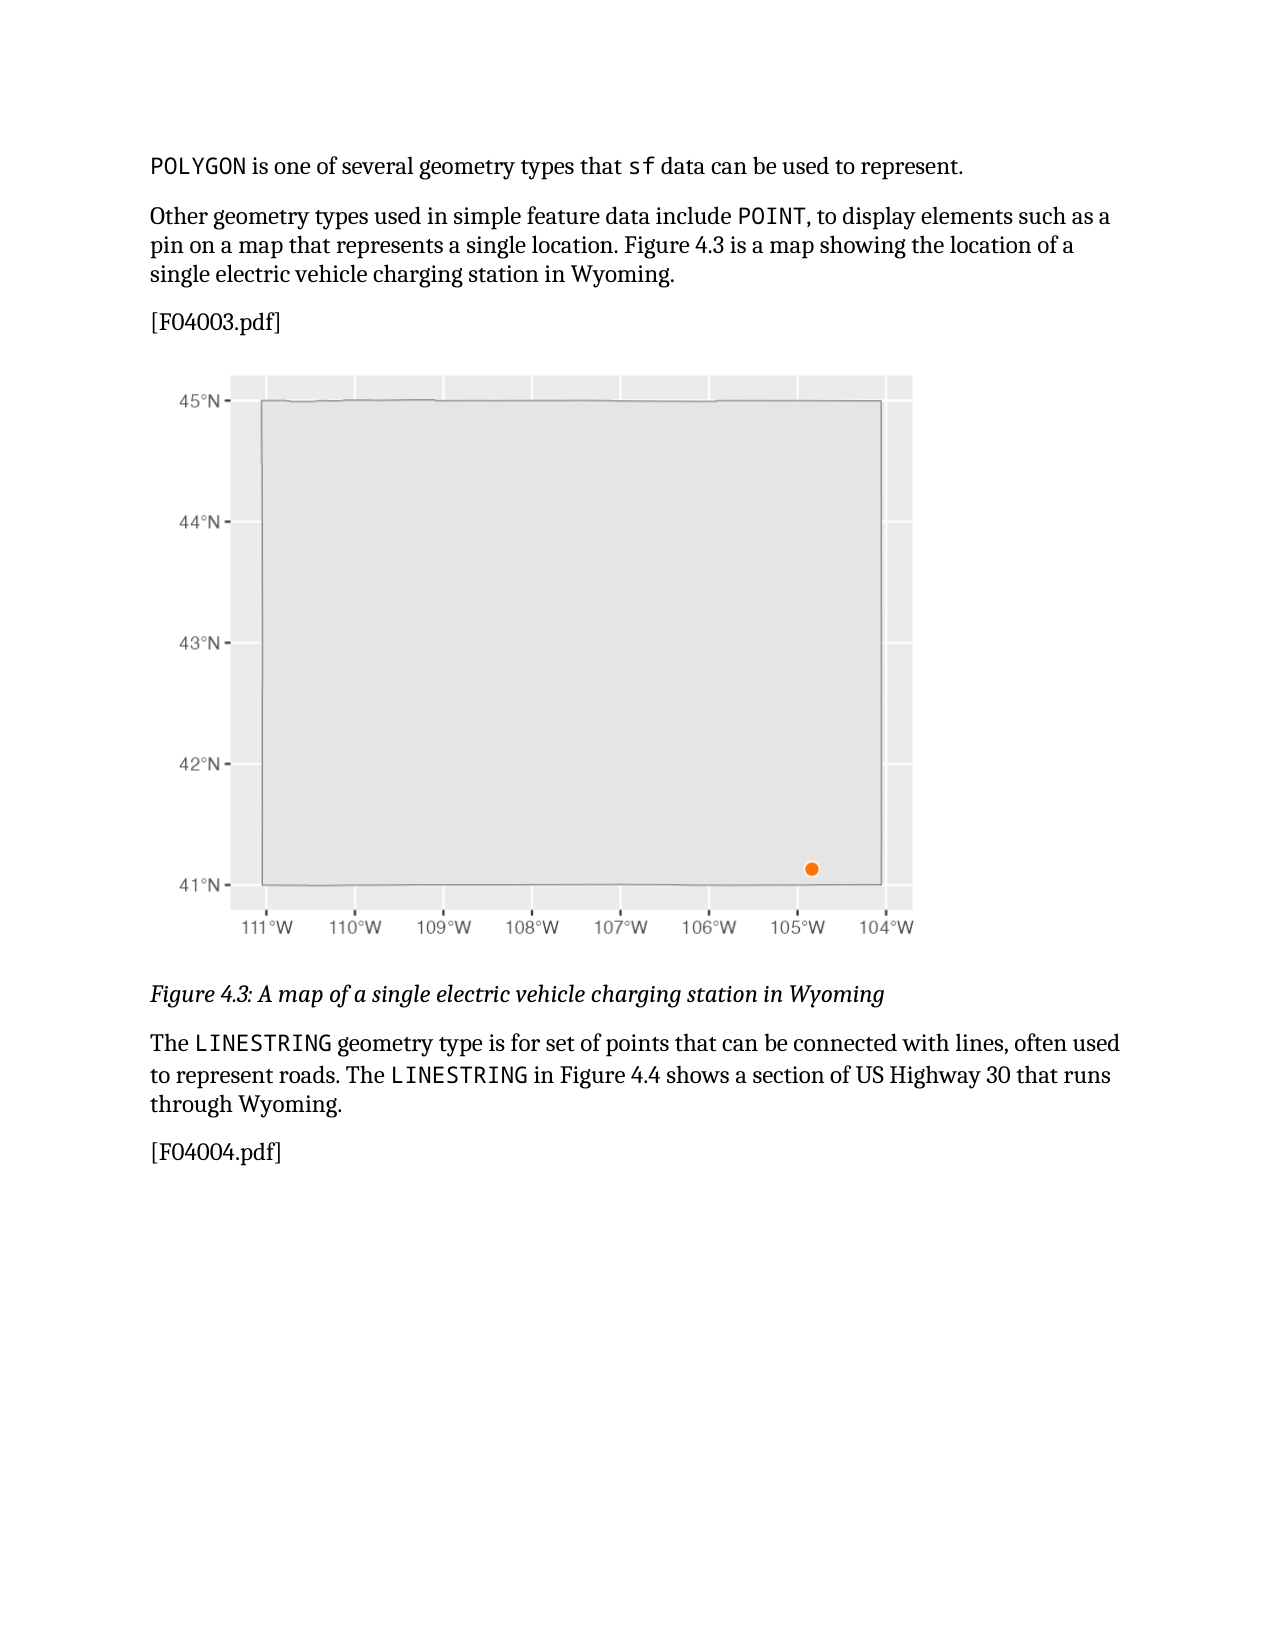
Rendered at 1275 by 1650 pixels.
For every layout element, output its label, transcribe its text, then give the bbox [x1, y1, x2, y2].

text Figure 4.3: A map of a single electric vehicle charging station in Wyoming [150, 980, 1125, 1009]
text [F04004.pdf] [150, 1137, 1125, 1166]
text Other geometry types used in simple feature data include POINT, to display elements such as a pin on a map that represents a single location. Figure 4.3 is a map showing the location of a single electric vehicle charging station in Wyoming. [150, 200, 1125, 289]
text [F04003.pdf] [150, 307, 1125, 336]
text POLYGON is one of several geometry types that sf data can be used to represent. [150, 150, 1125, 181]
text The LINESTRING geometry type is for set of points that can be connected with lines, often used to represent roads. The LINESTRING in Figure 4.4 shows a section of US Highway 30 that runs through Wyoming. [150, 1027, 1125, 1119]
picture [168, 355, 924, 959]
